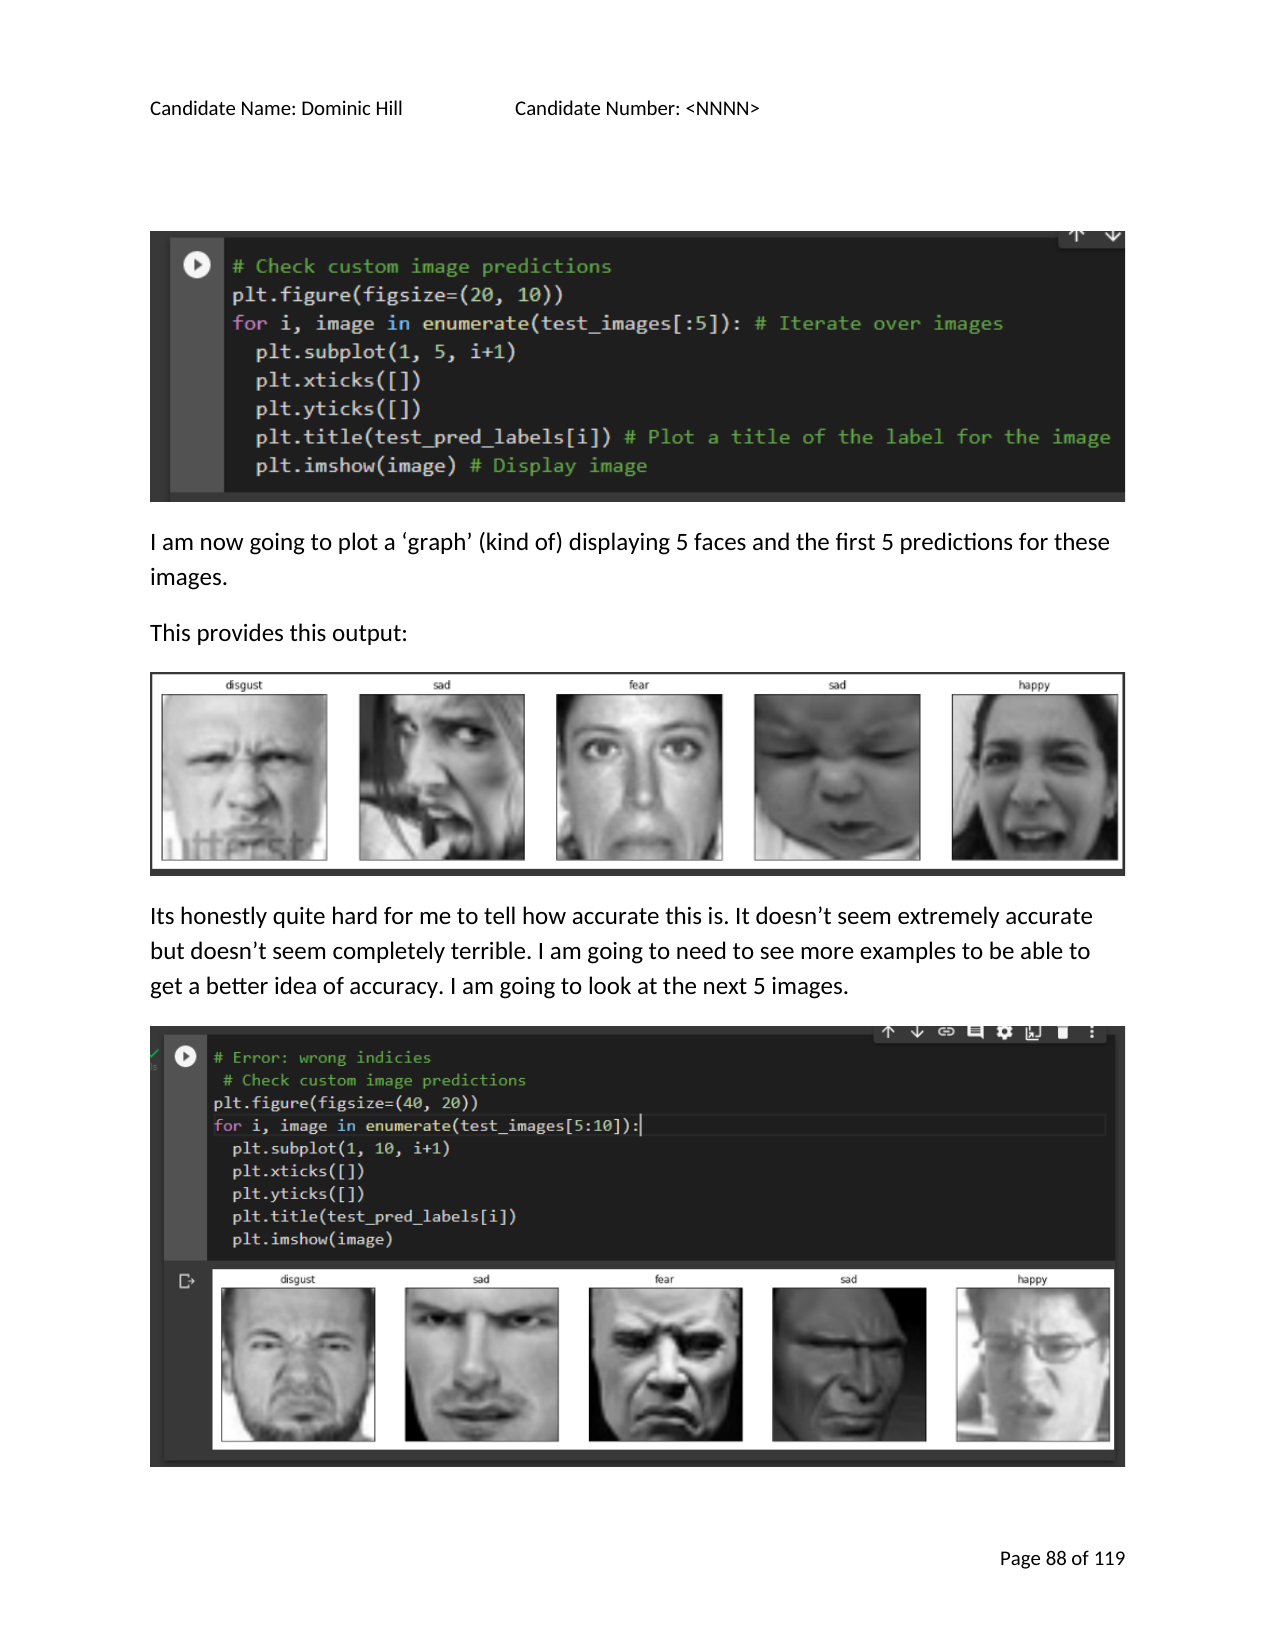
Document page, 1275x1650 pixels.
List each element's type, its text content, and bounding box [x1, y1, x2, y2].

text This provides this output: [150, 617, 1125, 647]
picture [150, 231, 1125, 502]
picture [150, 672, 1125, 876]
picture [150, 1026, 1125, 1467]
text I am now going to plot a ‘graph’ (kind of) displaying 5 faces and the first 5 predictions for these images. [150, 526, 1125, 592]
text Its honestly quite hard for me to tell how accurate this is. It doesn’t seem extremely accurate but doesn’t seem completely terrible. I am going to need to see more examples to be able to get a better idea of accuracy. I am going to look at the next 5 images. [150, 900, 1125, 1001]
